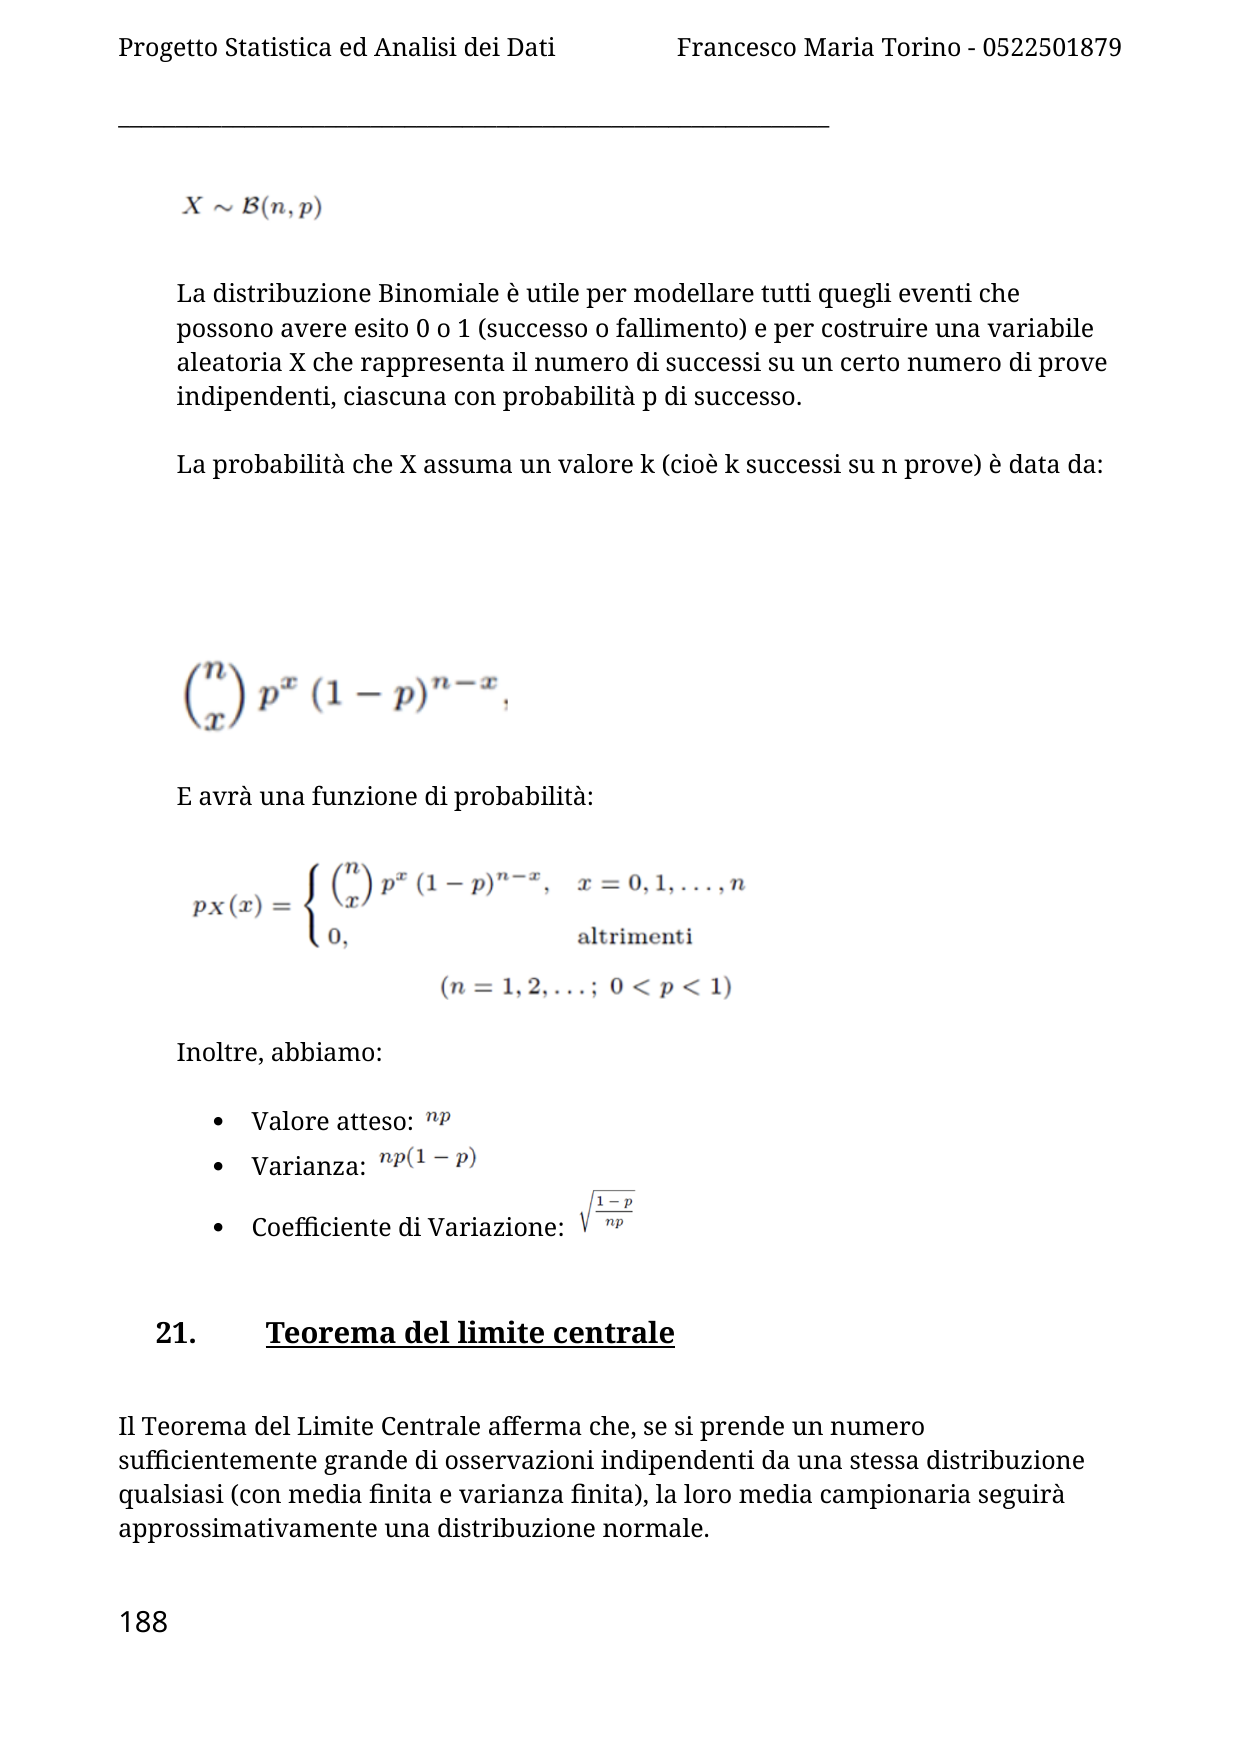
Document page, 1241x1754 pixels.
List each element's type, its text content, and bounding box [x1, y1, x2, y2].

text Il Teorema del Limite Centrale afferma che, se si prende un numero sufficientemente grande di osservazioni indipendenti da una stessa distribuzione qualsiasi (con media finita e varianza finita), la loro media campionaria seguirà approssimativamente una distribuzione normale. [118, 1408, 1122, 1545]
list Varianza: [214, 1137, 1122, 1183]
picture [420, 1103, 460, 1131]
picture [372, 1137, 490, 1176]
text E avrà una funzione di probabilità: [176, 779, 1122, 813]
picture [571, 1183, 644, 1237]
picture [176, 650, 508, 745]
list Teorema del limite centrale [156, 1312, 1122, 1352]
list Valore atteso: [214, 1103, 1122, 1137]
picture [176, 181, 335, 242]
picture [176, 846, 812, 1001]
text Inoltre, abbiamo: [176, 1035, 1122, 1069]
text La probabilità che X assuma un valore k (cioè k successi su n prove) è data da: [176, 446, 1122, 481]
text La distribuzione Binomiale è utile per modellare tutti quegli eventi che possono avere esito 0 o 1 (successo o fallimento) e per costruire una variabile aleatoria X che rappresenta il numero di successi su un certo numero di prove indipendenti, ciascuna con probabilità p di successo. [176, 276, 1122, 412]
list Coefficiente di Variazione: [214, 1183, 1122, 1244]
